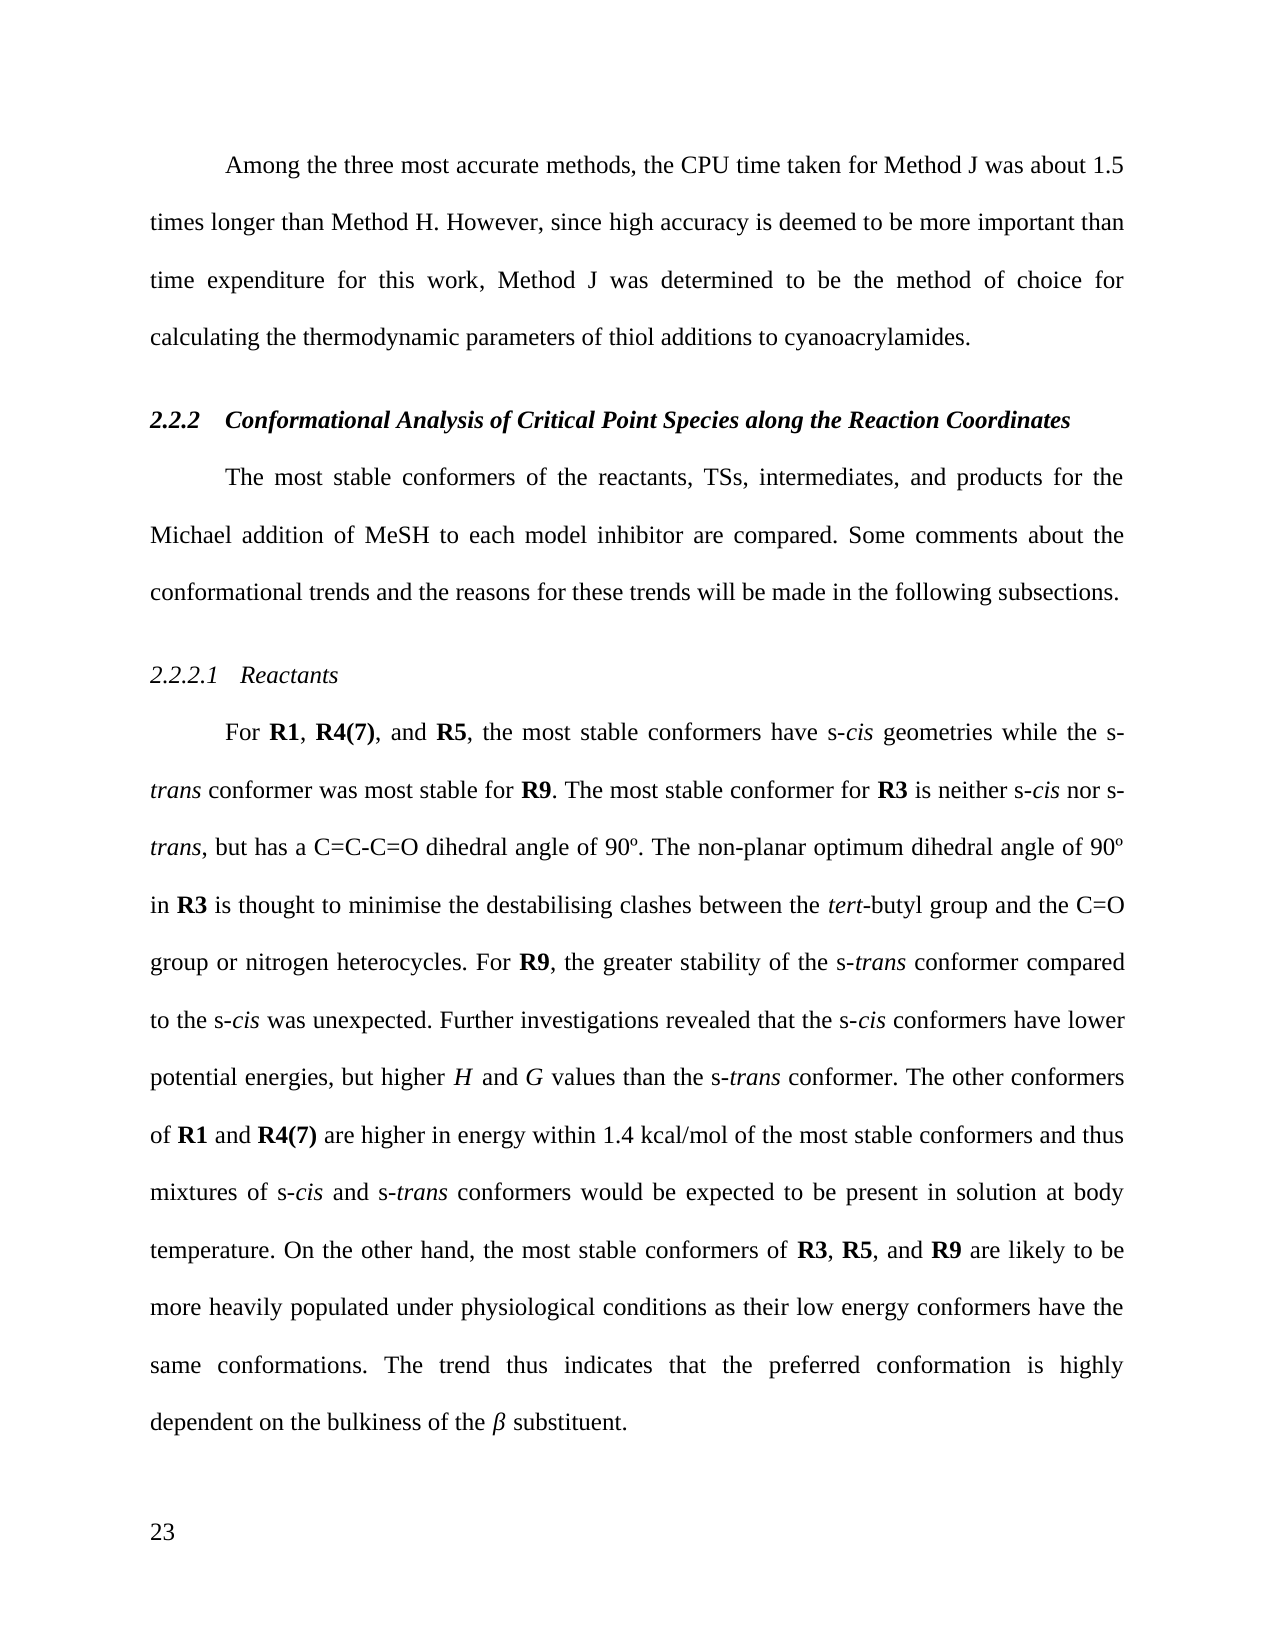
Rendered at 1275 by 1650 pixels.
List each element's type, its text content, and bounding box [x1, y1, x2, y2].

text The most stable conformers of the reactants, TSs, intermediates, and products for the Michael addition of MeSH to each model inhibitor are compared. Some comments about the conformational trends and the reasons for these trends will be made in the following subsections. [150, 462, 1125, 606]
text For R1, R4(7), and R5, the most stable conformers have s-cis geometries while the s-trans conformer was most stable for R9. The most stable conformer for R3 is neither s-cis nor s-trans, but has a C=C-C=O dihedral angle of 90º. The non-planar optimum dihedral angle of 90º in R3 is thought to minimise the destabilising clashes between the tert-butyl group and the C=O group or nitrogen heterocycles. For R9, the greater stability of the s-trans conformer compared to the s-cis was unexpected. Further investigations revealed that the s-cis conformers have lower potential energies, but higher and values than the s-trans conformer. The other conformers of R1 and R4(7) are higher in energy within 1.4 kcal/mol of the most stable conformers and thus mixtures of s-cis and s-trans conformers would be expected to be present in solution at body temperature. On the other hand, the most stable conformers of R3, R5, and R9 are likely to be more heavily populated under physiological conditions as their low energy conformers have the same conformations. The trend thus indicates that the preferred conformation is highly dependent on the bulkiness of the substituent. [150, 717, 1125, 1436]
subtitle Reactants [150, 660, 1125, 689]
subtitle Conformational Analysis of Critical Point Species along the Reaction Coordinates [150, 405, 1125, 434]
text Among the three most accurate methods, the CPU time taken for Method J was about 1.5 times longer than Method H. However, since high accuracy is deemed to be more important than time expenditure for this work, Method J was determined to be the method of choice for calculating the thermodynamic parameters of thiol additions to cyanoacrylamides. [150, 150, 1125, 351]
